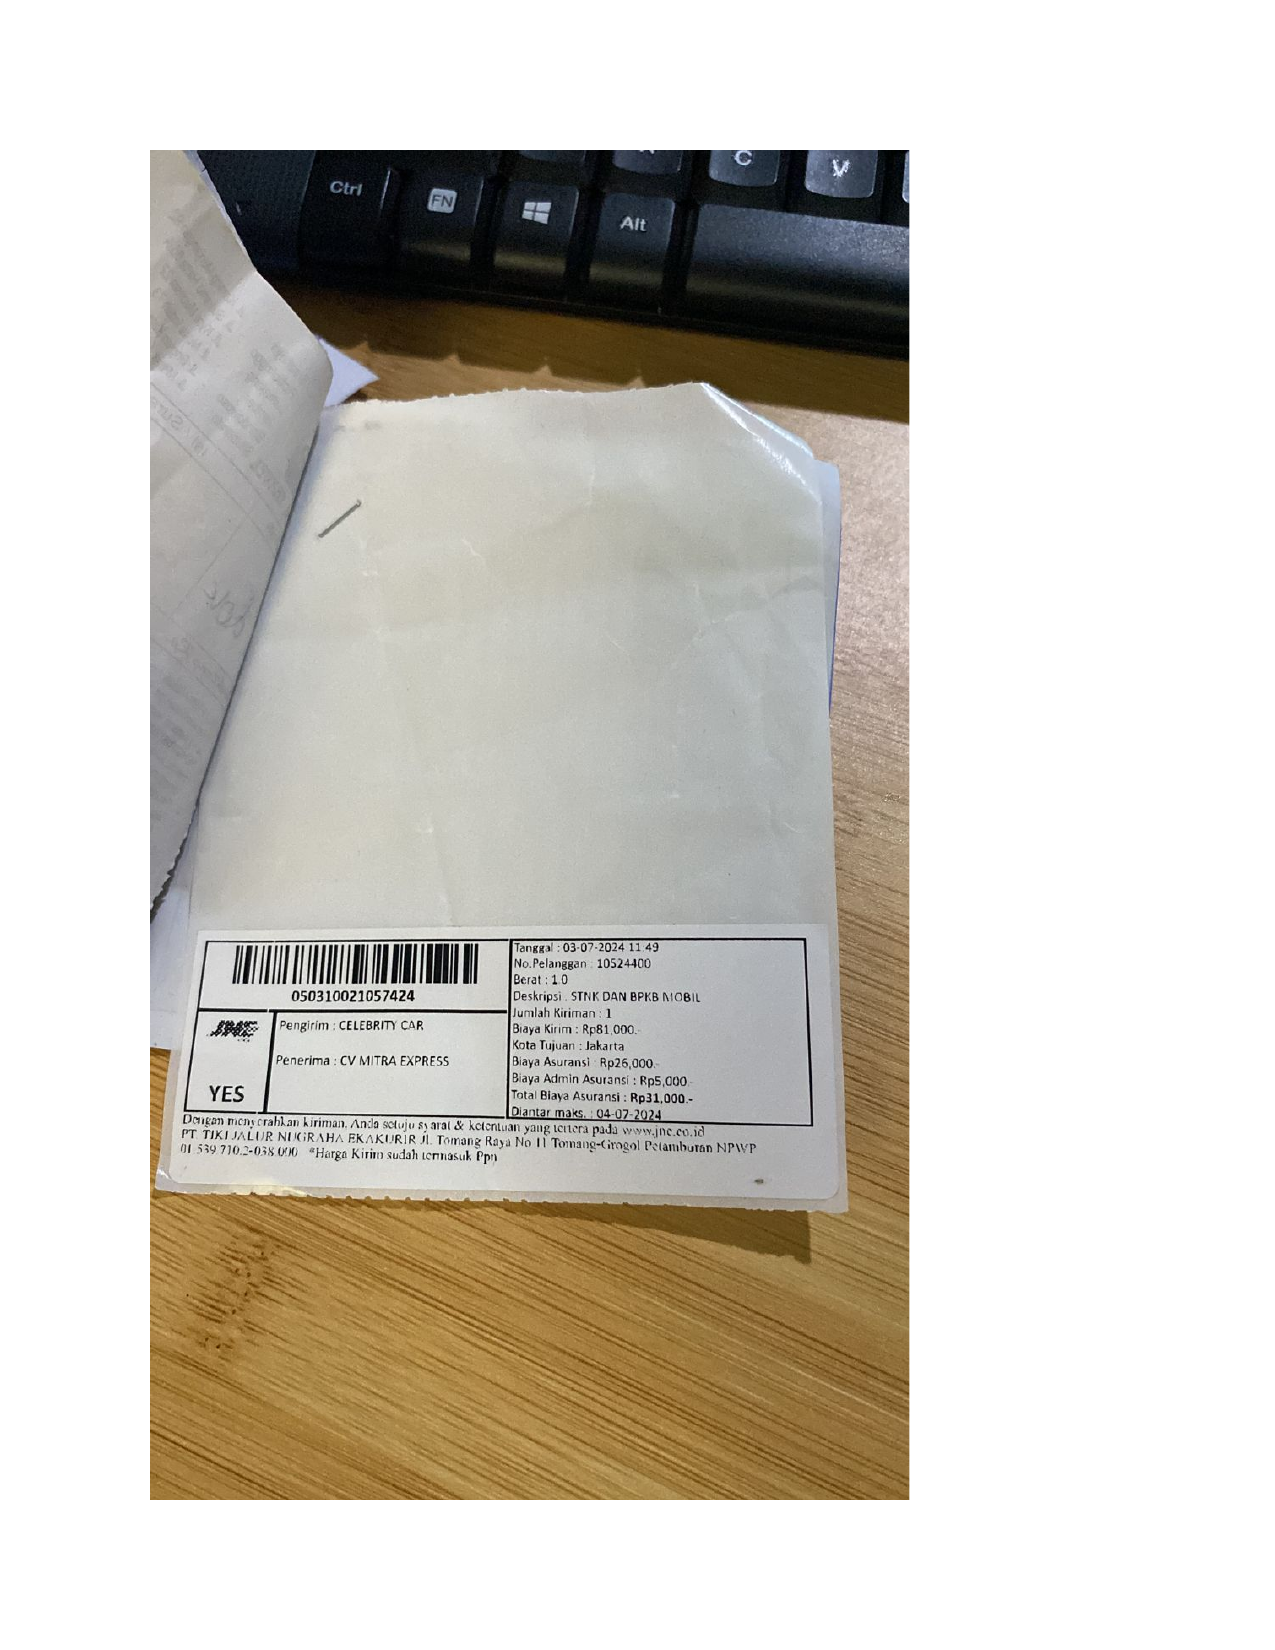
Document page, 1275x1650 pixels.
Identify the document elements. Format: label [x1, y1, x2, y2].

picture [150, 150, 910, 1500]
